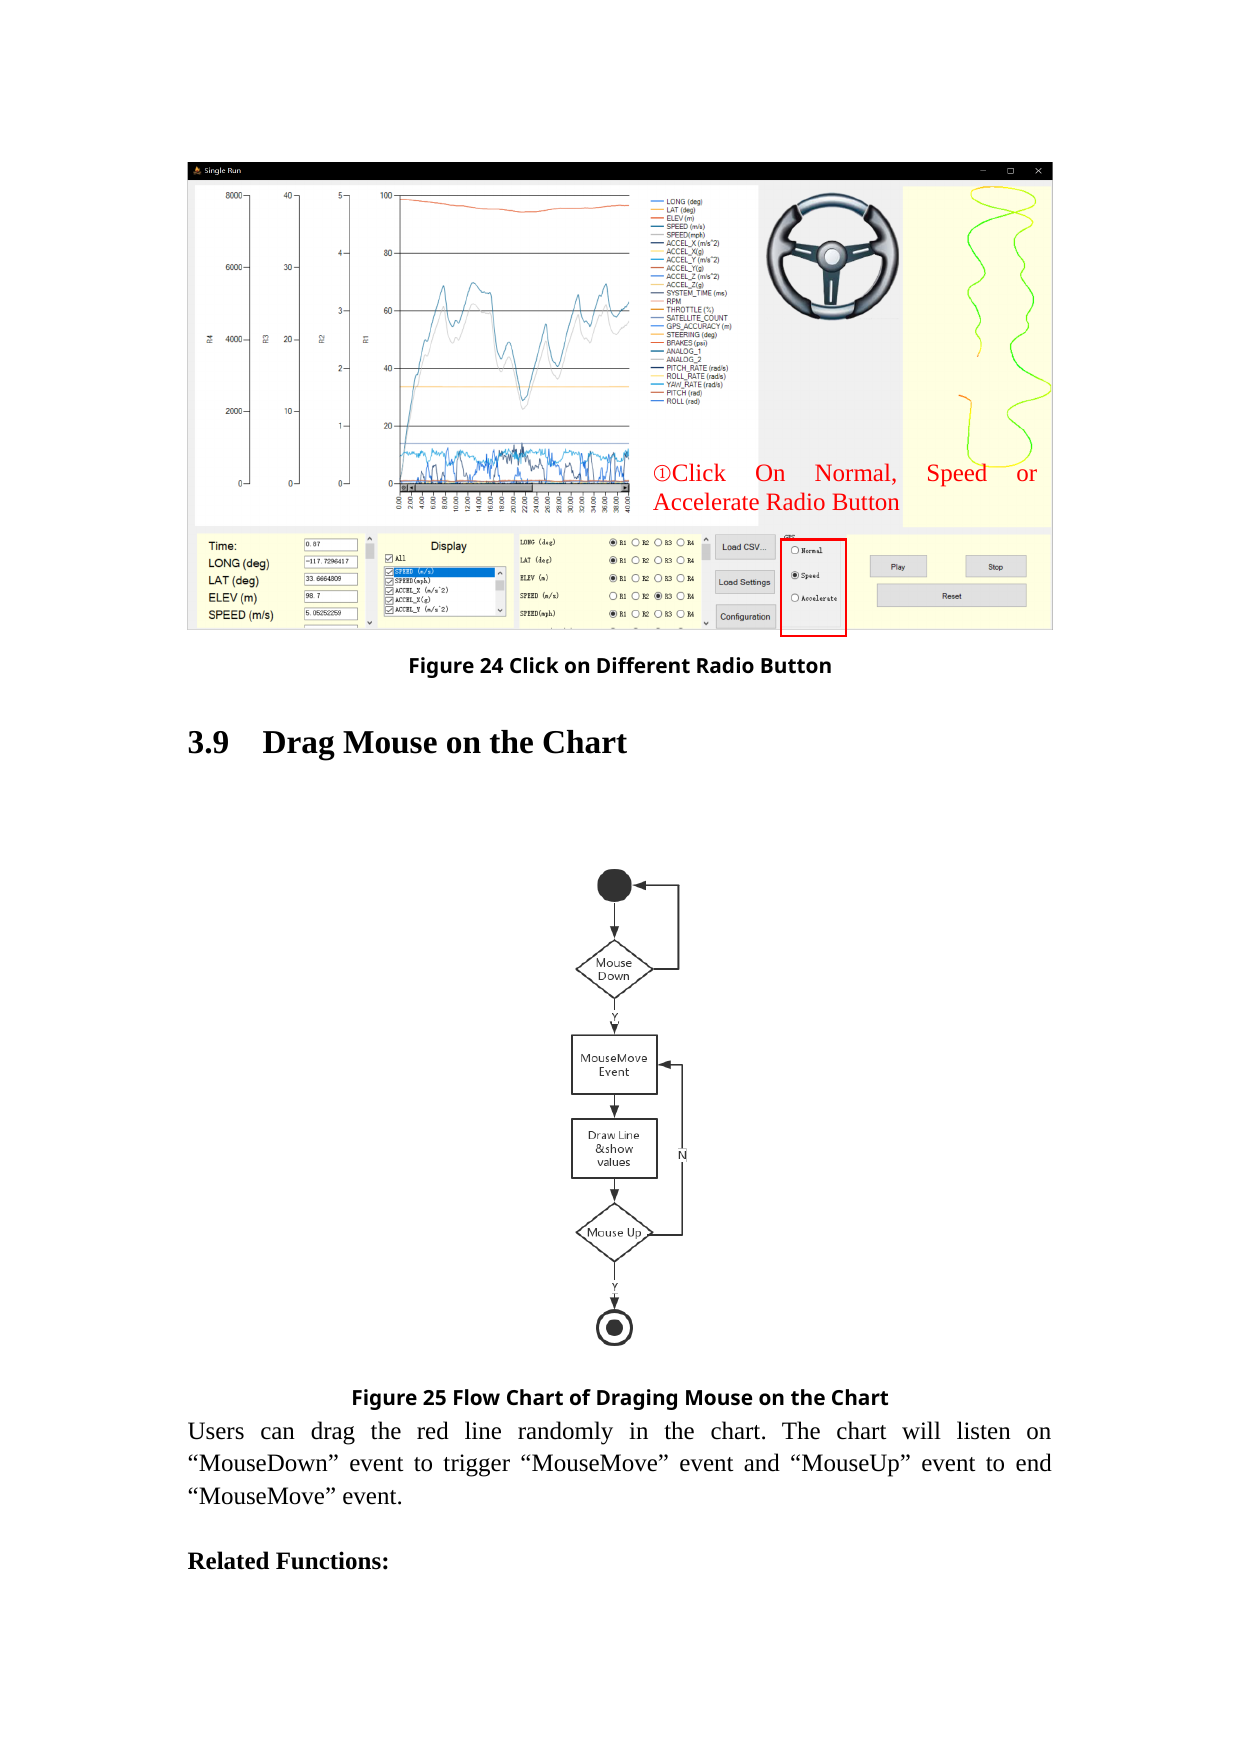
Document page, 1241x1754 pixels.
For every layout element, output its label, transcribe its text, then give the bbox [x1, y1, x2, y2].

picture [782, 541, 845, 630]
subtitle Drag Mouse on the Chart [187, 709, 1053, 774]
text Users can drag the red line randomly in the chart. The chart will listen on “MouseDown” event to trigger “MouseMove” event and “MouseUp” event to end “MouseMove” event. [187, 1414, 1053, 1512]
picture [187, 162, 1053, 630]
text Figure 25 Flow Chart of Draging Mouse on the Chart [187, 1382, 1053, 1414]
text Related Functions: [187, 1544, 1053, 1577]
picture [532, 829, 709, 1371]
text Figure 24 Click on Different Radio Button [187, 649, 1053, 682]
